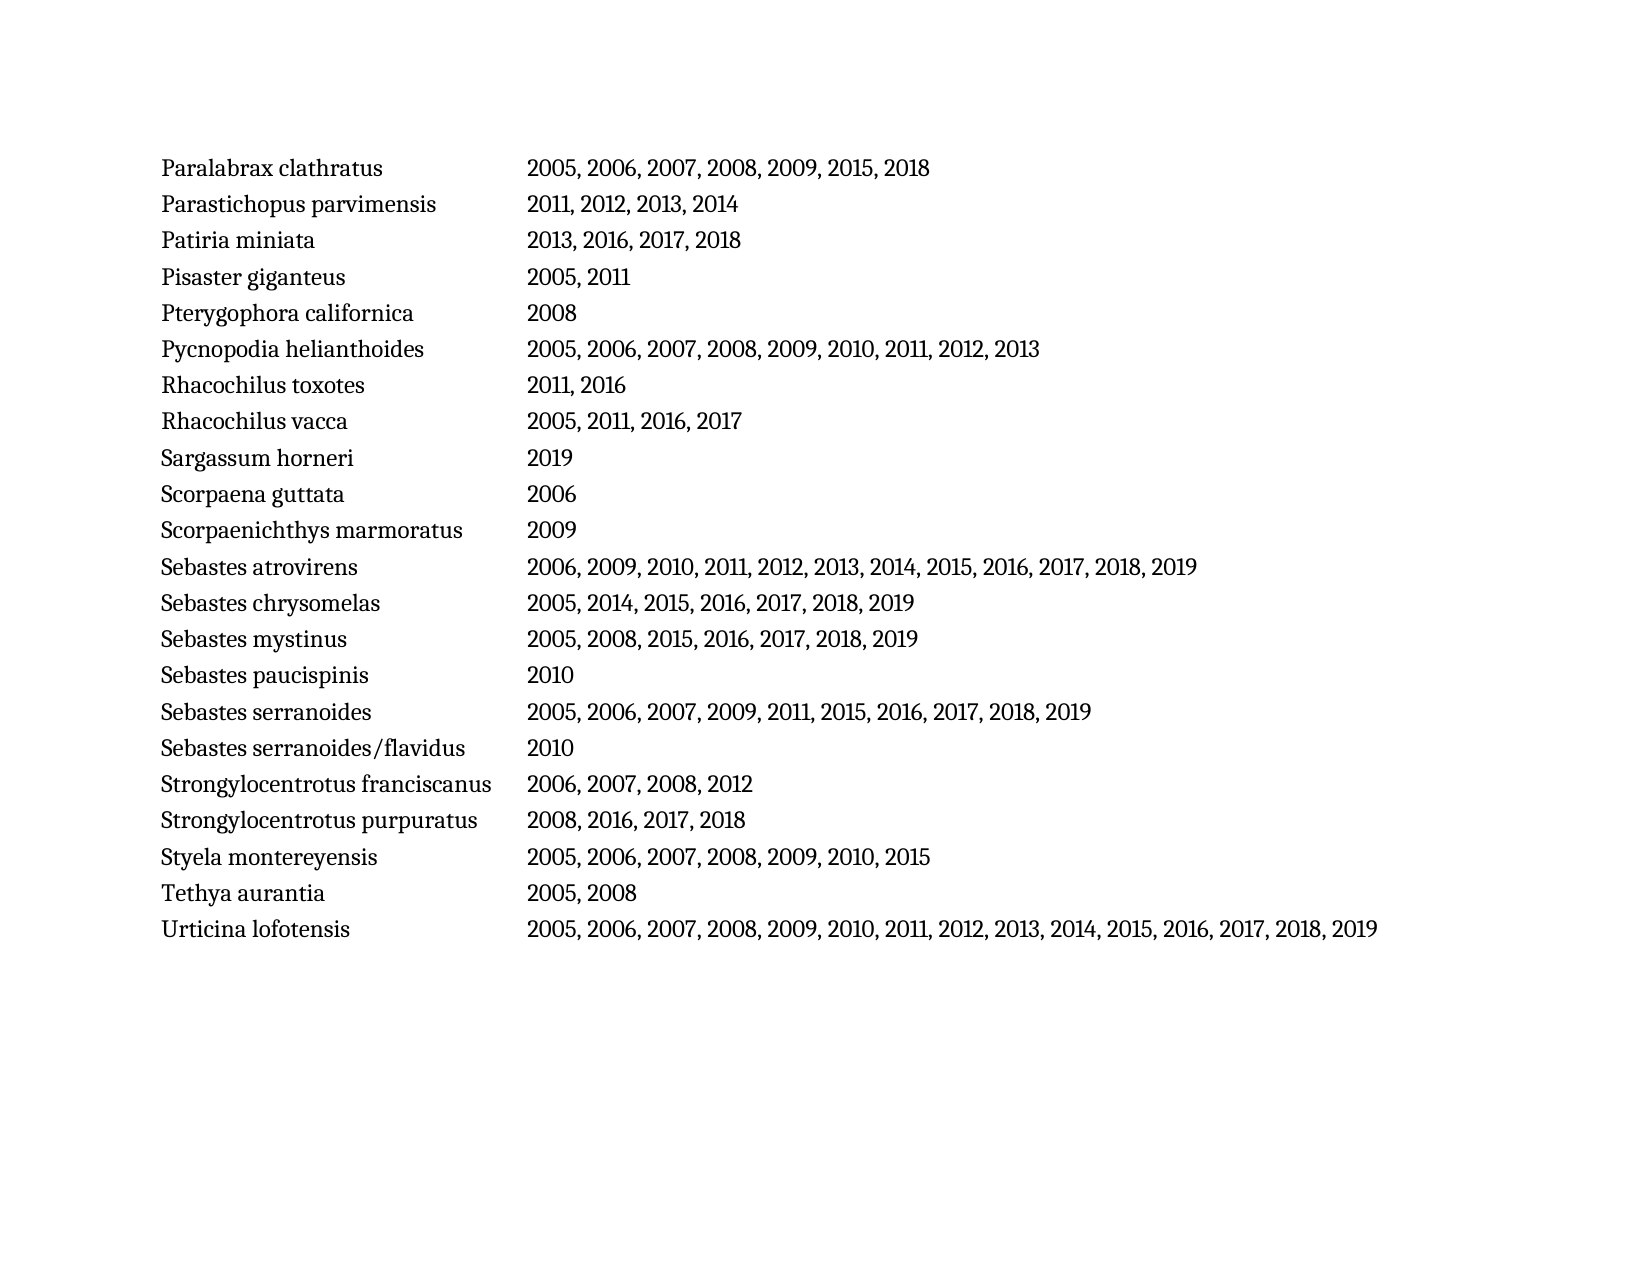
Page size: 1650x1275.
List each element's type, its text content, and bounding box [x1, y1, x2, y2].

table_cell 2005, 2011, 2016, 2017 [516, 404, 1500, 440]
table_cell Rhacochilus vacca [150, 404, 516, 440]
table_cell Paralabrax clathratus [150, 150, 516, 186]
table_cell Scorpaena guttata [150, 476, 516, 512]
table_cell Urticina lofotensis [150, 911, 516, 947]
table_cell Tethya aurantia [150, 875, 516, 911]
table_cell Rhacochilus toxotes [150, 367, 516, 404]
table_cell 2010 [516, 657, 1500, 694]
table_cell 2005, 2008, 2015, 2016, 2017, 2018, 2019 [516, 621, 1500, 657]
table_cell Patiria miniata [150, 222, 516, 259]
table_cell 2006, 2007, 2008, 2012 [516, 766, 1500, 802]
table_cell 2011, 2016 [516, 367, 1500, 404]
table_cell 2008 [516, 295, 1500, 331]
table_cell Strongylocentrotus purpuratus [150, 803, 516, 839]
table_cell Sebastes serranoides/flavidus [150, 730, 516, 766]
table_cell Sebastes chrysomelas [150, 585, 516, 621]
table_cell 2005, 2006, 2007, 2009, 2011, 2015, 2016, 2017, 2018, 2019 [516, 694, 1500, 730]
table_cell 2005, 2014, 2015, 2016, 2017, 2018, 2019 [516, 585, 1500, 621]
table_cell 2005, 2006, 2007, 2008, 2009, 2015, 2018 [516, 150, 1500, 186]
table_cell 2005, 2006, 2007, 2008, 2009, 2010, 2011, 2012, 2013, 2014, 2015, 2016, 2017, 2018, 2019 [516, 911, 1500, 947]
table_cell Sargassum horneri [150, 440, 516, 476]
table_cell Sebastes serranoides [150, 694, 516, 730]
table_cell 2009 [516, 512, 1500, 549]
table_cell 2005, 2008 [516, 875, 1500, 911]
table_cell Sebastes mystinus [150, 621, 516, 657]
table_cell Scorpaenichthys marmoratus [150, 512, 516, 549]
table_cell Pterygophora californica [150, 295, 516, 331]
table_cell Parastichopus parvimensis [150, 186, 516, 222]
table_cell 2005, 2011 [516, 259, 1500, 295]
table_cell Sebastes paucispinis [150, 657, 516, 694]
table_cell Pisaster giganteus [150, 259, 516, 295]
table_cell 2006, 2009, 2010, 2011, 2012, 2013, 2014, 2015, 2016, 2017, 2018, 2019 [516, 549, 1500, 585]
table_cell Sebastes atrovirens [150, 549, 516, 585]
table_cell Pycnopodia helianthoides [150, 331, 516, 367]
table_cell 2005, 2006, 2007, 2008, 2009, 2010, 2011, 2012, 2013 [516, 331, 1500, 367]
table_cell Strongylocentrotus franciscanus [150, 766, 516, 802]
table_cell Styela montereyensis [150, 839, 516, 875]
table_cell 2005, 2006, 2007, 2008, 2009, 2010, 2015 [516, 839, 1500, 875]
table_cell 2011, 2012, 2013, 2014 [516, 186, 1500, 222]
table_cell 2013, 2016, 2017, 2018 [516, 222, 1500, 259]
table_cell 2010 [516, 730, 1500, 766]
table_cell 2006 [516, 476, 1500, 512]
table_cell 2019 [516, 440, 1500, 476]
table_cell 2008, 2016, 2017, 2018 [516, 803, 1500, 839]
